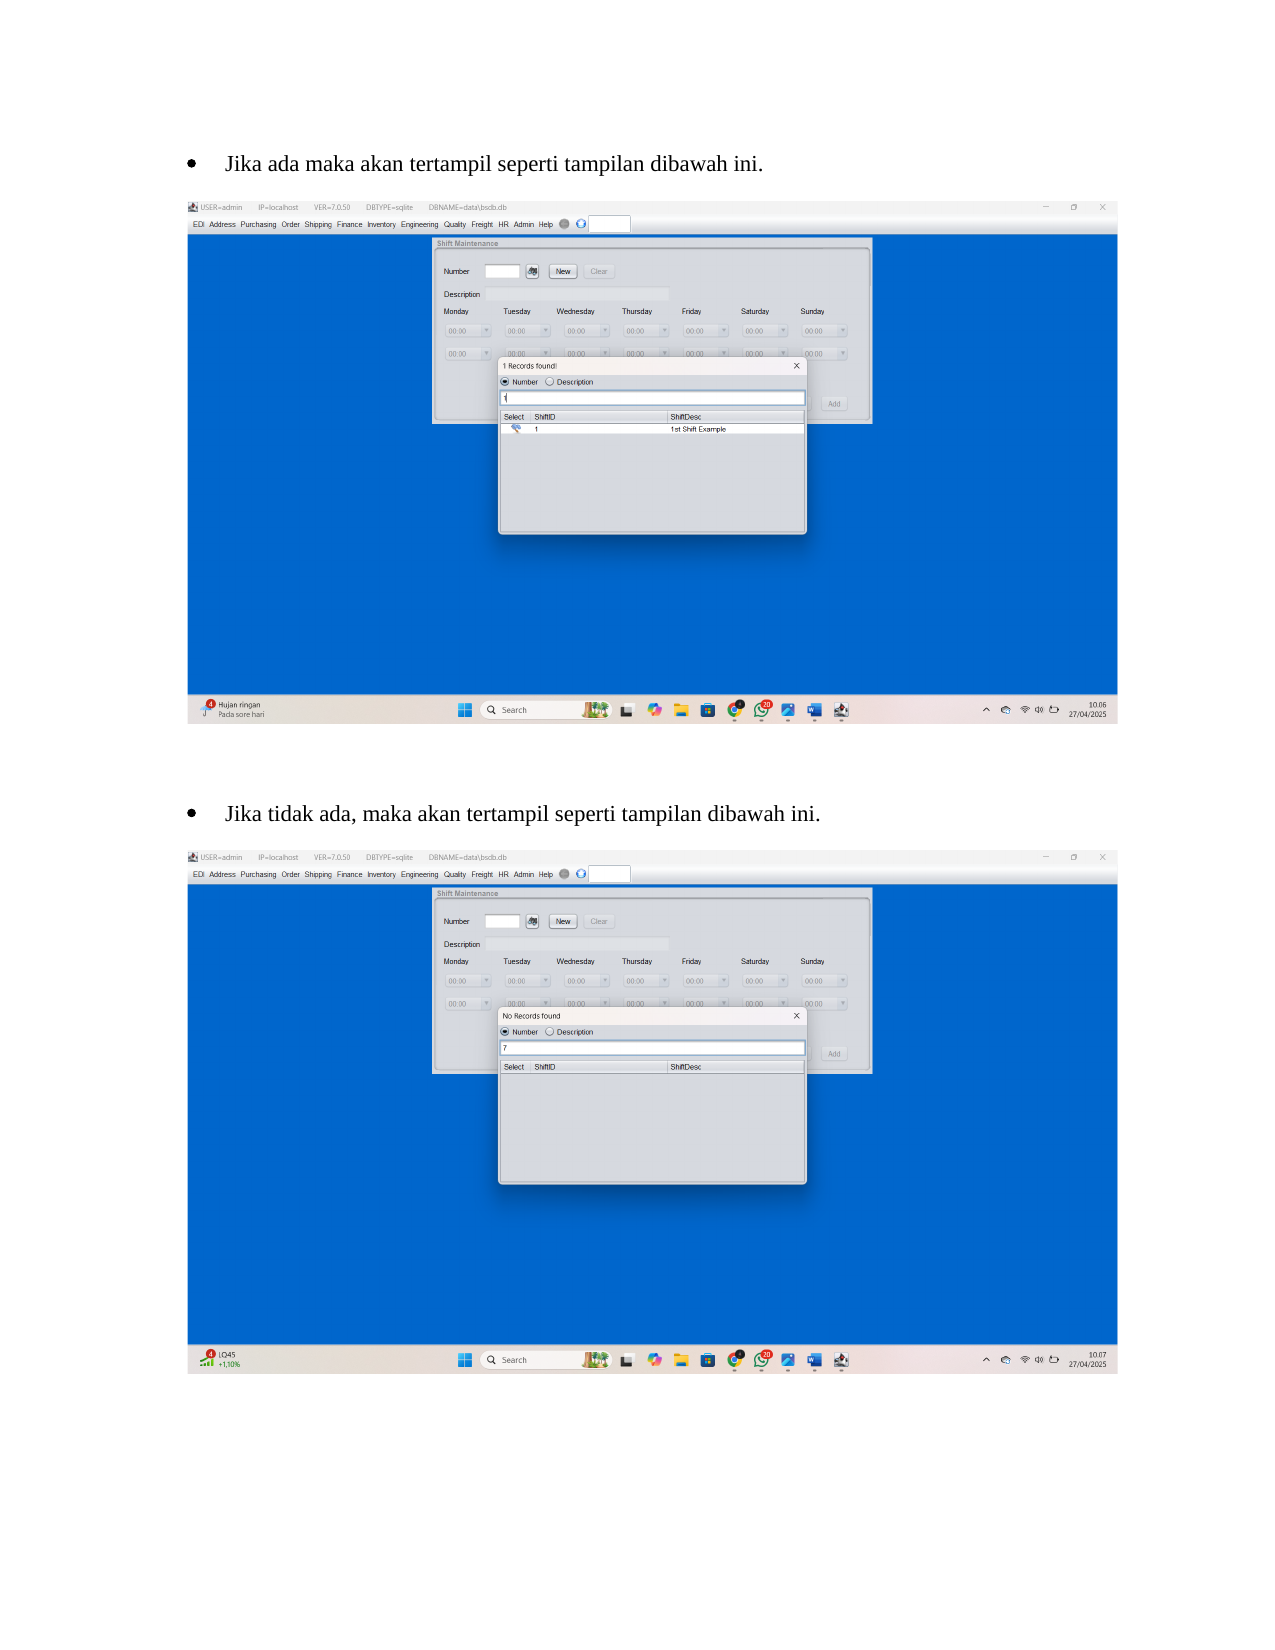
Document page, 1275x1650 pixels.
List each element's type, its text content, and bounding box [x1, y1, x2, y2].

picture [187, 850, 1118, 1374]
list Jika ada maka akan tertampil seperti tampilan dibawah ini. [187, 150, 1125, 176]
picture [187, 201, 1118, 724]
list Jika tidak ada, maka akan tertampil seperti tampilan dibawah ini. [187, 800, 1125, 826]
